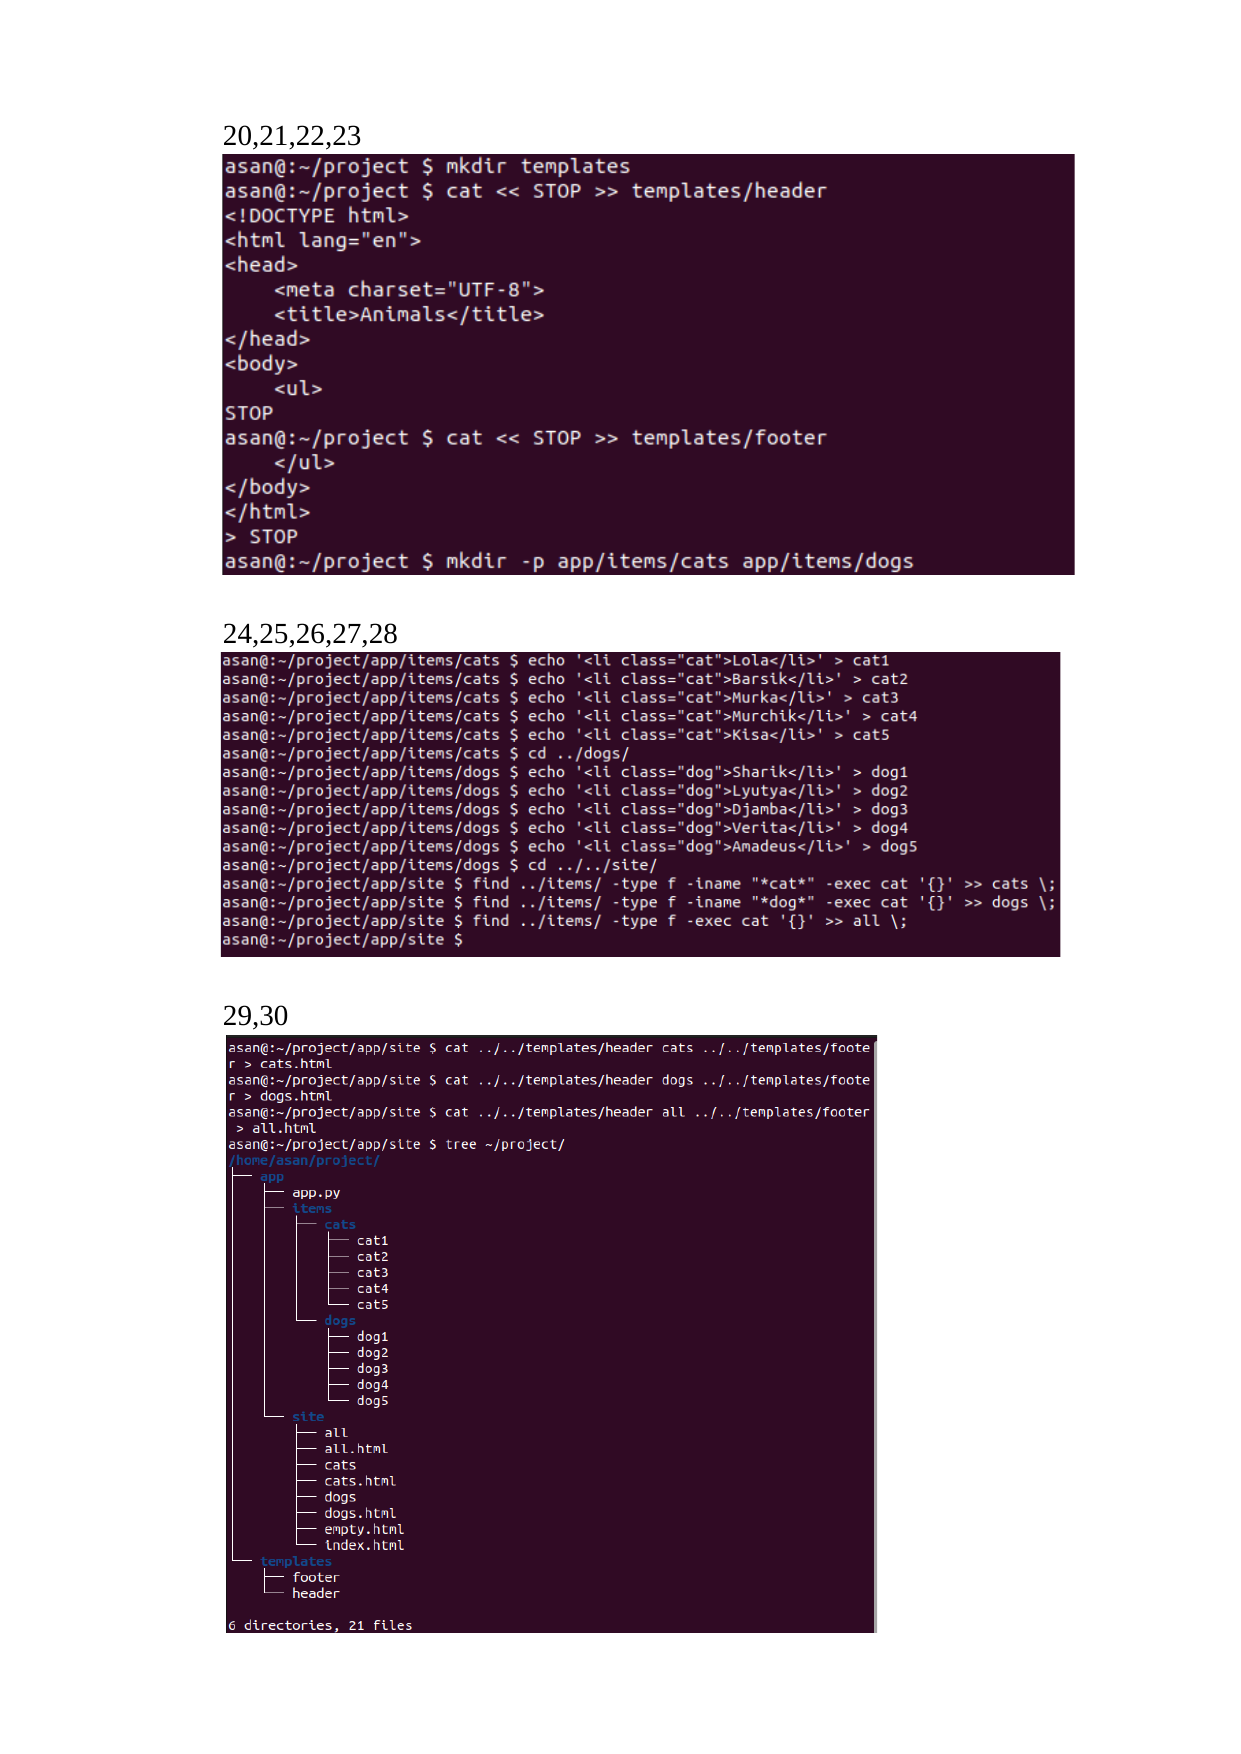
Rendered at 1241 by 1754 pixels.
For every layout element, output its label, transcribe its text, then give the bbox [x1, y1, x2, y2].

list 24,25,26,27,28 [223, 616, 1152, 649]
picture [220, 652, 1061, 957]
list 29,30 [223, 998, 1152, 1031]
picture [226, 1035, 878, 1633]
picture [222, 154, 1075, 575]
list 20,21,22,23 [223, 118, 1152, 152]
